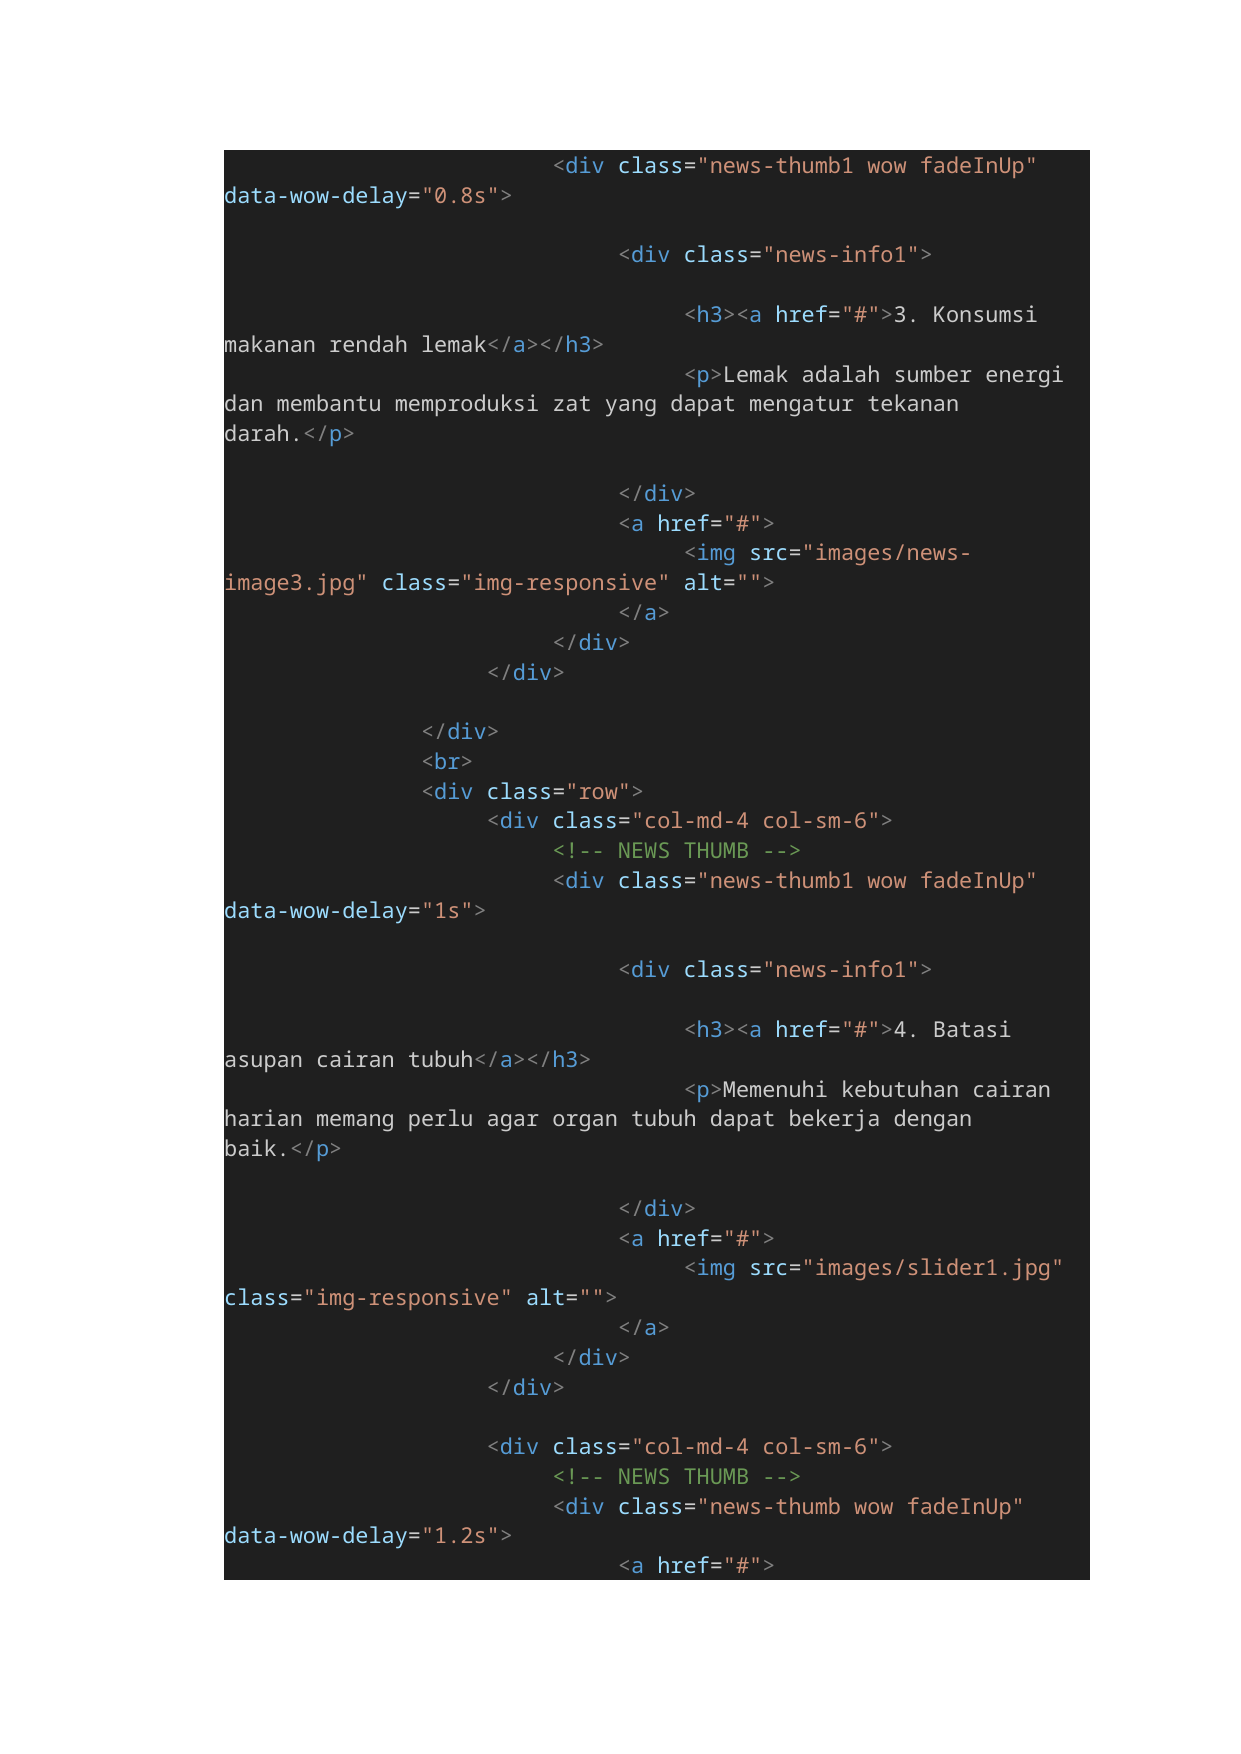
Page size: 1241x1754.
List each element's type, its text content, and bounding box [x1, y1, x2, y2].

text <div class="news-info1"> [224, 239, 1090, 269]
text </div> [224, 1371, 1090, 1401]
text <br> [224, 746, 1090, 776]
text <!-- NEWS THUMB --> [224, 1461, 1090, 1491]
text <img src="images/news-image3.jpg" class="img-responsive" alt=""> [224, 537, 1090, 597]
text <h3><a href="#">4. Batasi asupan cairan tubuh</a></h3> [224, 1014, 1090, 1073]
text <!-- NEWS THUMB --> [224, 835, 1090, 865]
text <a href="#"> [224, 507, 1090, 537]
text </a> [224, 1312, 1090, 1342]
text </div> [224, 1193, 1090, 1222]
text <p>Memenuhi kebutuhan cairan harian memang perlu agar organ tubuh dapat bekerja dengan baik.</p> [224, 1073, 1090, 1163]
text </div> [224, 716, 1090, 746]
text <div class="row"> [224, 776, 1090, 805]
text <div class="news-thumb wow fadeInUp" data-wow-delay="1.2s"> [224, 1491, 1090, 1550]
text </a> [224, 597, 1090, 627]
text <div class="news-thumb1 wow fadeInUp" data-wow-delay="0.8s"> [224, 150, 1090, 209]
text </div> [224, 478, 1090, 507]
text <a href="#"> [224, 1550, 1090, 1580]
text <div class="col-md-4 col-sm-6"> [224, 805, 1090, 835]
text <div class="news-thumb1 wow fadeInUp" data-wow-delay="1s"> [224, 865, 1090, 924]
text <div class="col-md-4 col-sm-6"> [224, 1431, 1090, 1461]
text <img src="images/slider1.jpg" class="img-responsive" alt=""> [224, 1252, 1090, 1312]
text </div> [224, 627, 1090, 656]
text <a href="#"> [224, 1222, 1090, 1252]
text </div> [224, 1342, 1090, 1371]
text </div> [224, 656, 1090, 686]
text <div class="news-info1"> [224, 954, 1090, 984]
text <p>Lemak adalah sumber energi dan membantu memproduksi zat yang dapat mengatur tekanan darah.</p> [224, 358, 1090, 448]
text <h3><a href="#">3. Konsumsi makanan rendah lemak</a></h3> [224, 299, 1090, 358]
